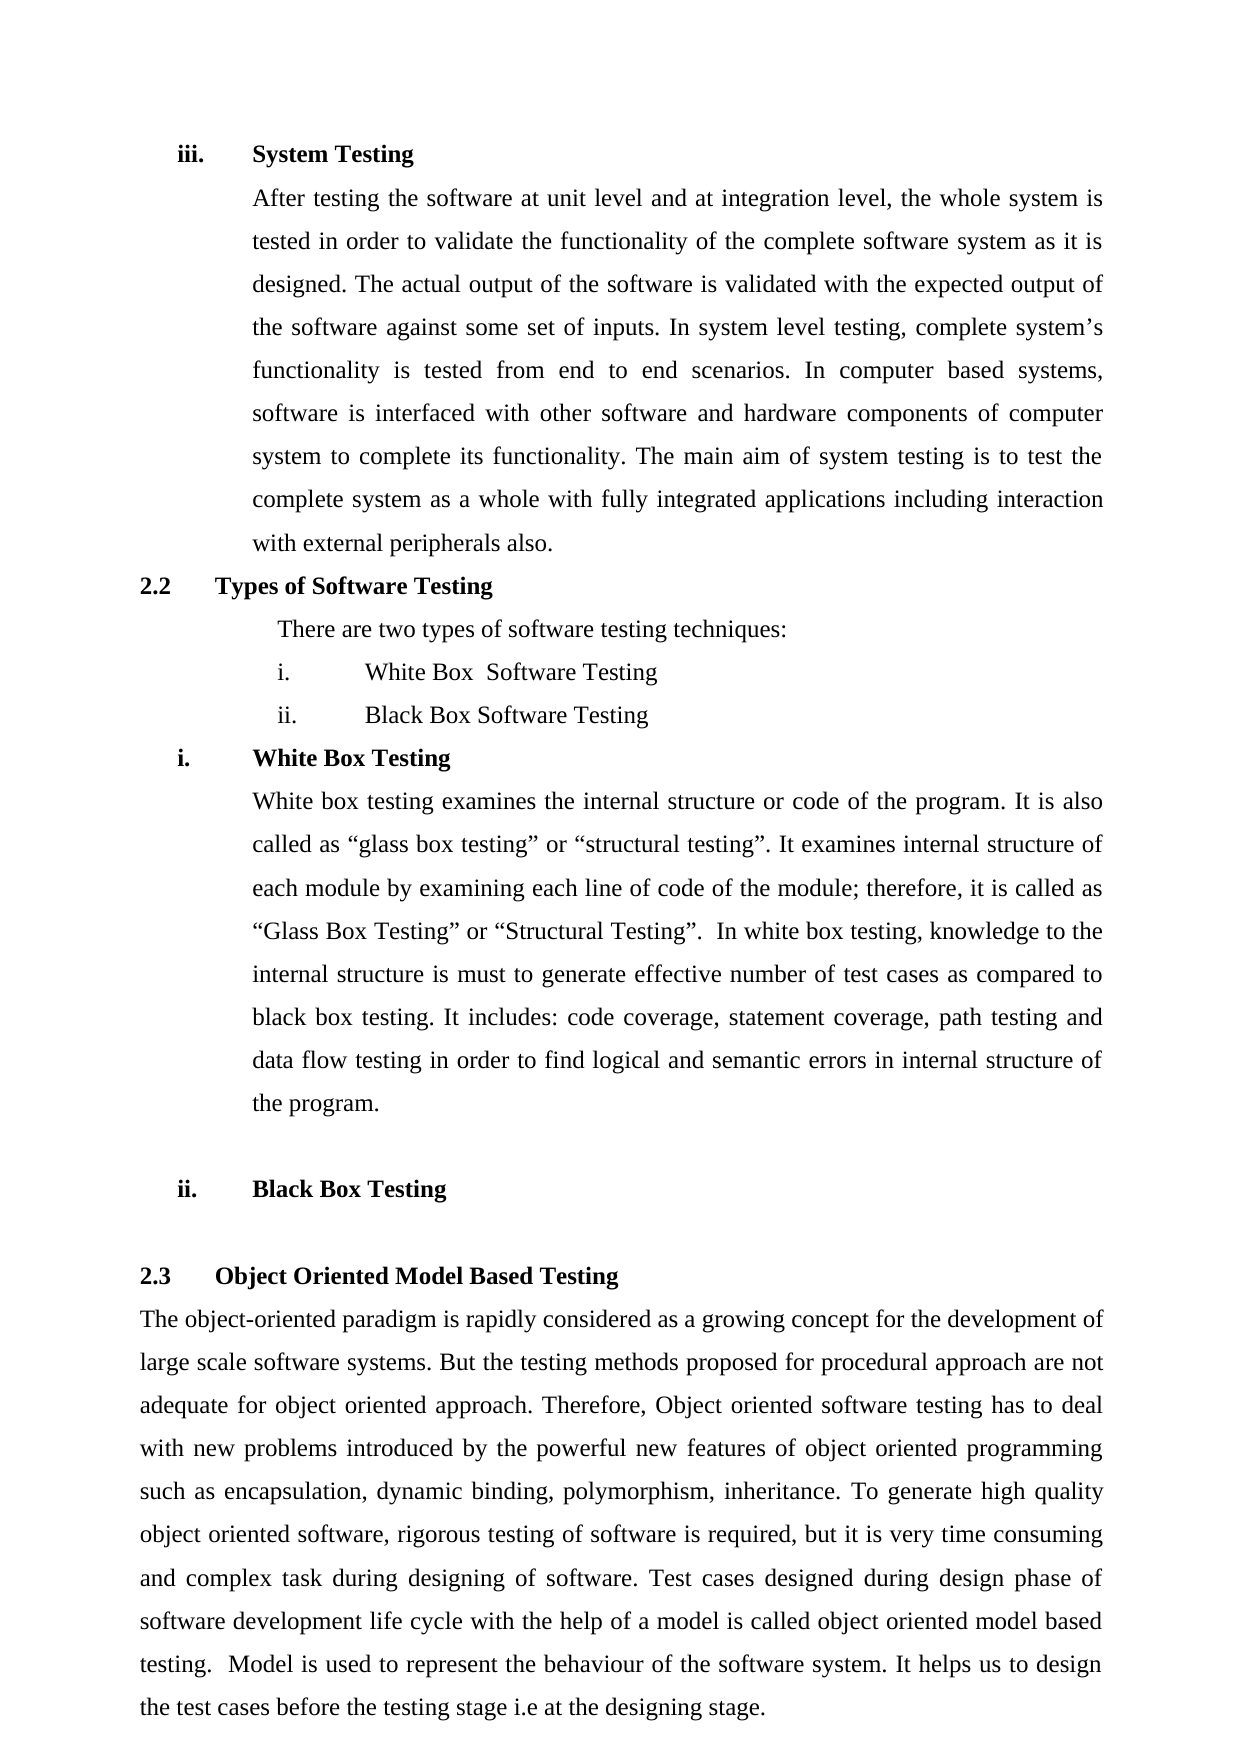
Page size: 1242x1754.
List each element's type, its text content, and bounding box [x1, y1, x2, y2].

list White Box Software Testing [277, 657, 1104, 686]
text 2.3 Object Oriented Model Based Testing [139, 1261, 1104, 1289]
list White box testing examines the internal structure or code of the program. It is also called as “glass box testing” or “structural testing”. It examines internal structure of each module by examining each line of code of the module; therefore, it is called as “Glass Box Testing” or “Structural Testing”. In white box testing, knowledge to the internal structure is must to generate effective number of test cases as compared to black box testing. It includes: code coverage, statement coverage, path testing and data flow testing in order to find logical and semantic errors in internal structure of the program. [252, 786, 1104, 1117]
text The object-oriented paradigm is rapidly considered as a growing concept for the development of [139, 1304, 1104, 1333]
list There are two types of software testing techniques: [252, 614, 1104, 643]
text large scale software systems. But the testing methods proposed for procedural approach are not adequate for object oriented approach. Therefore, Object oriented software testing has to deal with new problems introduced by the powerful new features of object oriented programming such as encapsulation, dynamic binding, polymorphism, inheritance. To generate high quality object oriented software, rigorous testing of software is required, but it is very time consuming and complex task during designing of software. Test cases designed during design phase of software development life cycle with the help of a model is called object oriented model based testing. Model is used to represent the behaviour of the software system. It helps us to design the test cases before the testing stage i.e at the designing stage. [139, 1347, 1104, 1721]
list Black Box Testing [177, 1174, 1104, 1203]
list Black Box Software Testing [277, 700, 1104, 729]
list After testing the software at unit level and at integration level, the whole system is tested in order to validate the functionality of the complete software system as it is designed. The actual output of the software is validated with the expected output of the software against some set of inputs. In system level testing, complete system’s functionality is tested from end to end scenarios. In computer based systems, software is interfaced with other software and hardware components of computer system to complete its functionality. The main aim of system testing is to test the complete system as a whole with fully integrated applications including interaction with external peripherals also. [252, 183, 1104, 556]
text 2.2 Types of Software Testing [139, 571, 1104, 599]
list System Testing [177, 139, 1104, 168]
list White Box Testing [177, 743, 1104, 772]
